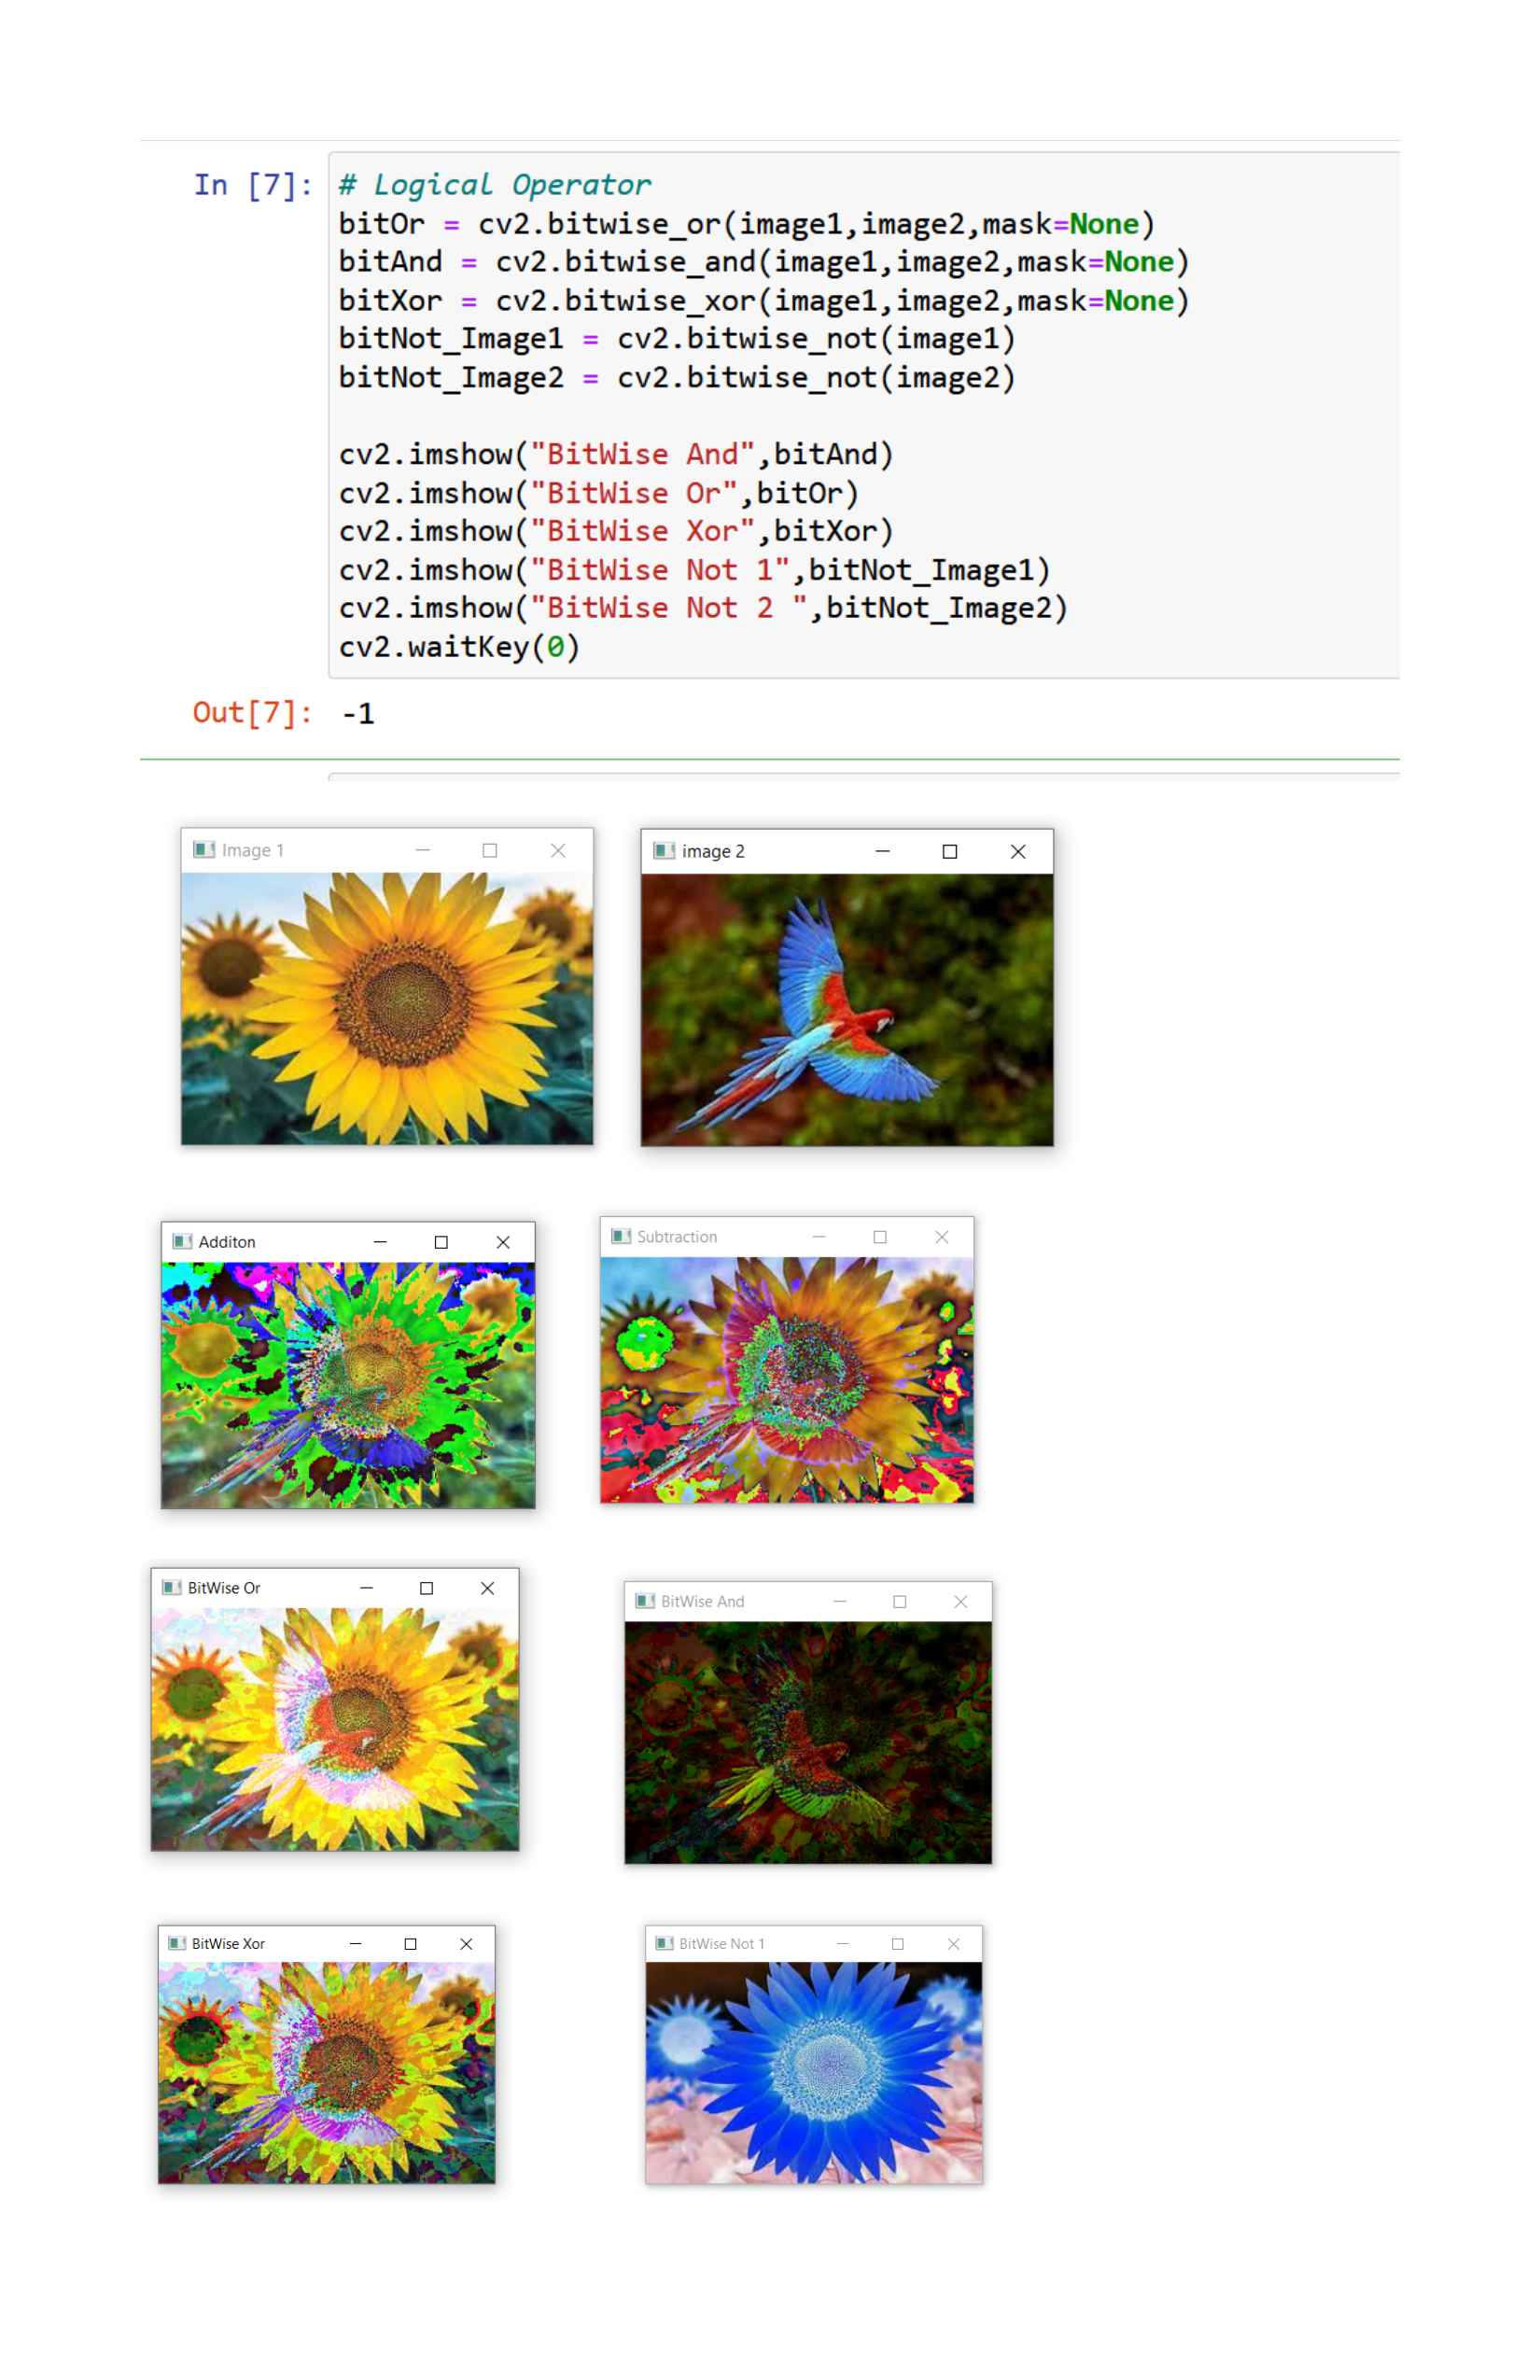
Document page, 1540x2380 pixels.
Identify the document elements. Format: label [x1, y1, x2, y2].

picture [140, 140, 1400, 781]
picture [140, 812, 1113, 1175]
picture [140, 1907, 1001, 2209]
picture [140, 1205, 997, 1529]
picture [140, 1559, 1013, 1877]
